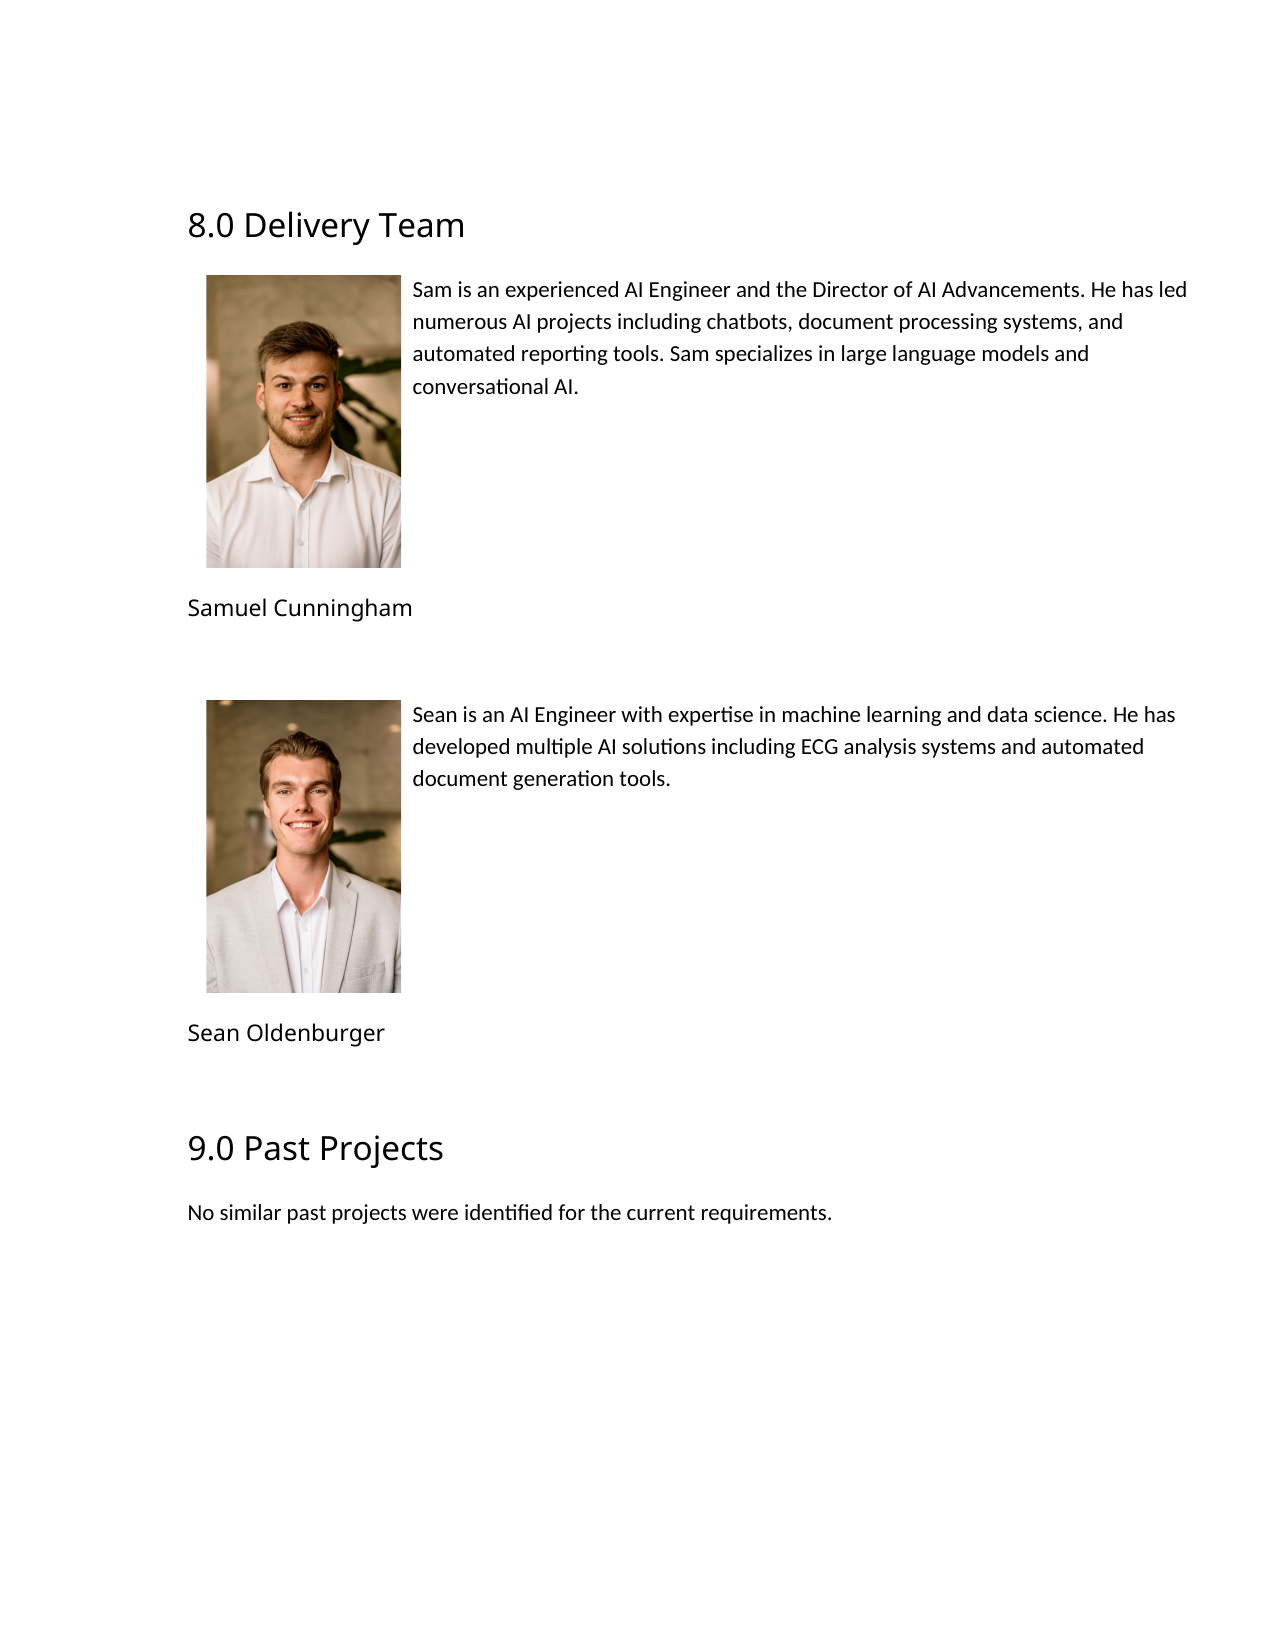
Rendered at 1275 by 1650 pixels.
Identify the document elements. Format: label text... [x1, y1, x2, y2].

picture [206, 275, 402, 568]
table_header [176, 700, 401, 1017]
text 9.0 Past Projects [187, 1125, 1087, 1171]
table_header Sean is an AI Engineer with expertise in machine learning and data science. He has developed multiple AI solutions including ECG analysis systems and automated document generation tools. [401, 700, 1226, 1017]
table_header [176, 275, 401, 592]
picture [206, 700, 402, 993]
text 8.0 Delivery Team [187, 150, 1087, 248]
text Sean Oldenburger [187, 1017, 1087, 1048]
text No similar past projects were identified for the current requirements. [187, 1198, 1087, 1226]
table_header Sam is an experienced AI Engineer and the Director of AI Advancements. He has led numerous AI projects including chatbots, document processing systems, and automated reporting tools. Sam specializes in large language models and conversational AI. [401, 275, 1226, 592]
text Samuel Cunningham [187, 592, 1087, 624]
